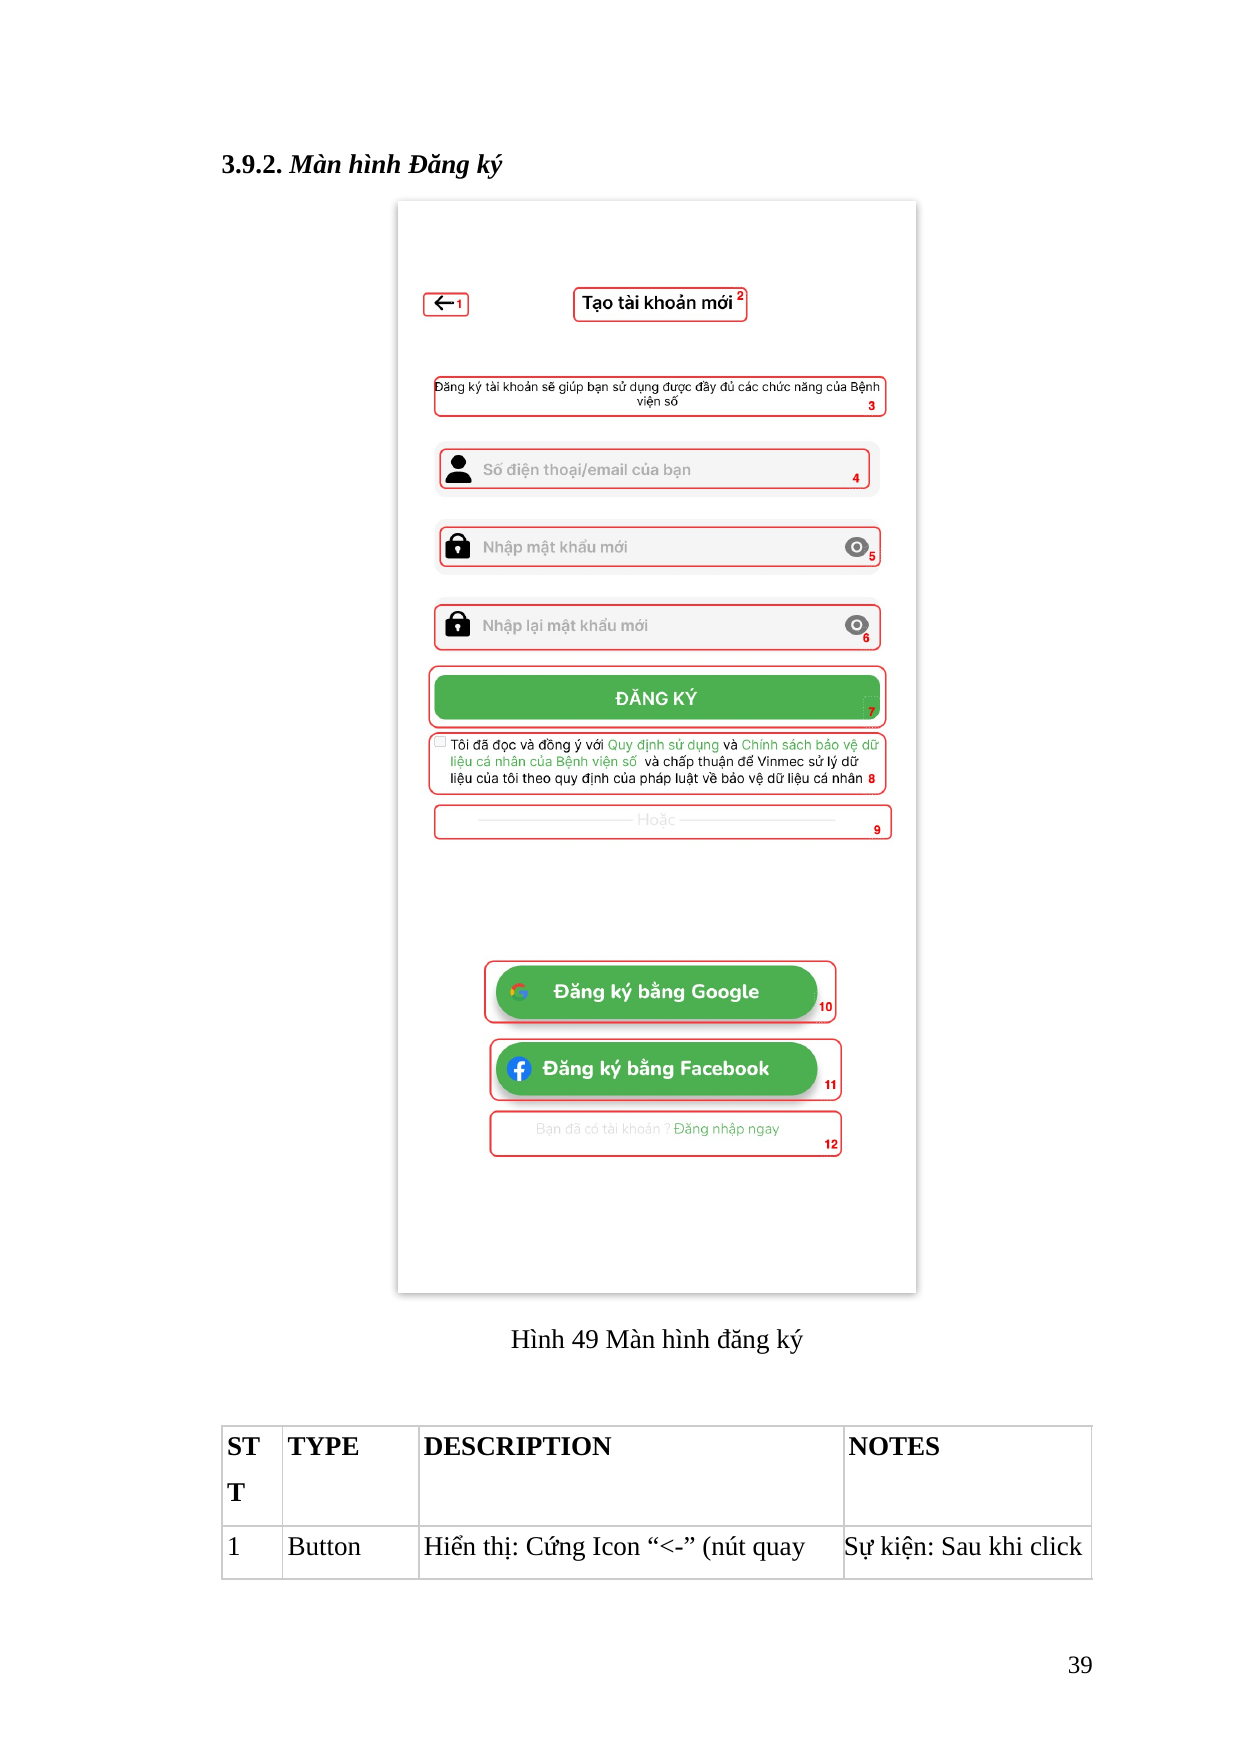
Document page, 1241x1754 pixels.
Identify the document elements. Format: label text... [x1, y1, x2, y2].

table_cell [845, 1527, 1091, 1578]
picture [412, 215, 901, 1278]
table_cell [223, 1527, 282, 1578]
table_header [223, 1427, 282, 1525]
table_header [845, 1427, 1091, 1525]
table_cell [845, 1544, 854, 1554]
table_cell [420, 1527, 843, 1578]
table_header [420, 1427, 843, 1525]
subtitle Màn hình Đăng ký [221, 148, 1092, 179]
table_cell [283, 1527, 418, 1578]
text Hình 49 Màn hình đăng ký [221, 1323, 1092, 1355]
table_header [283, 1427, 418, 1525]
